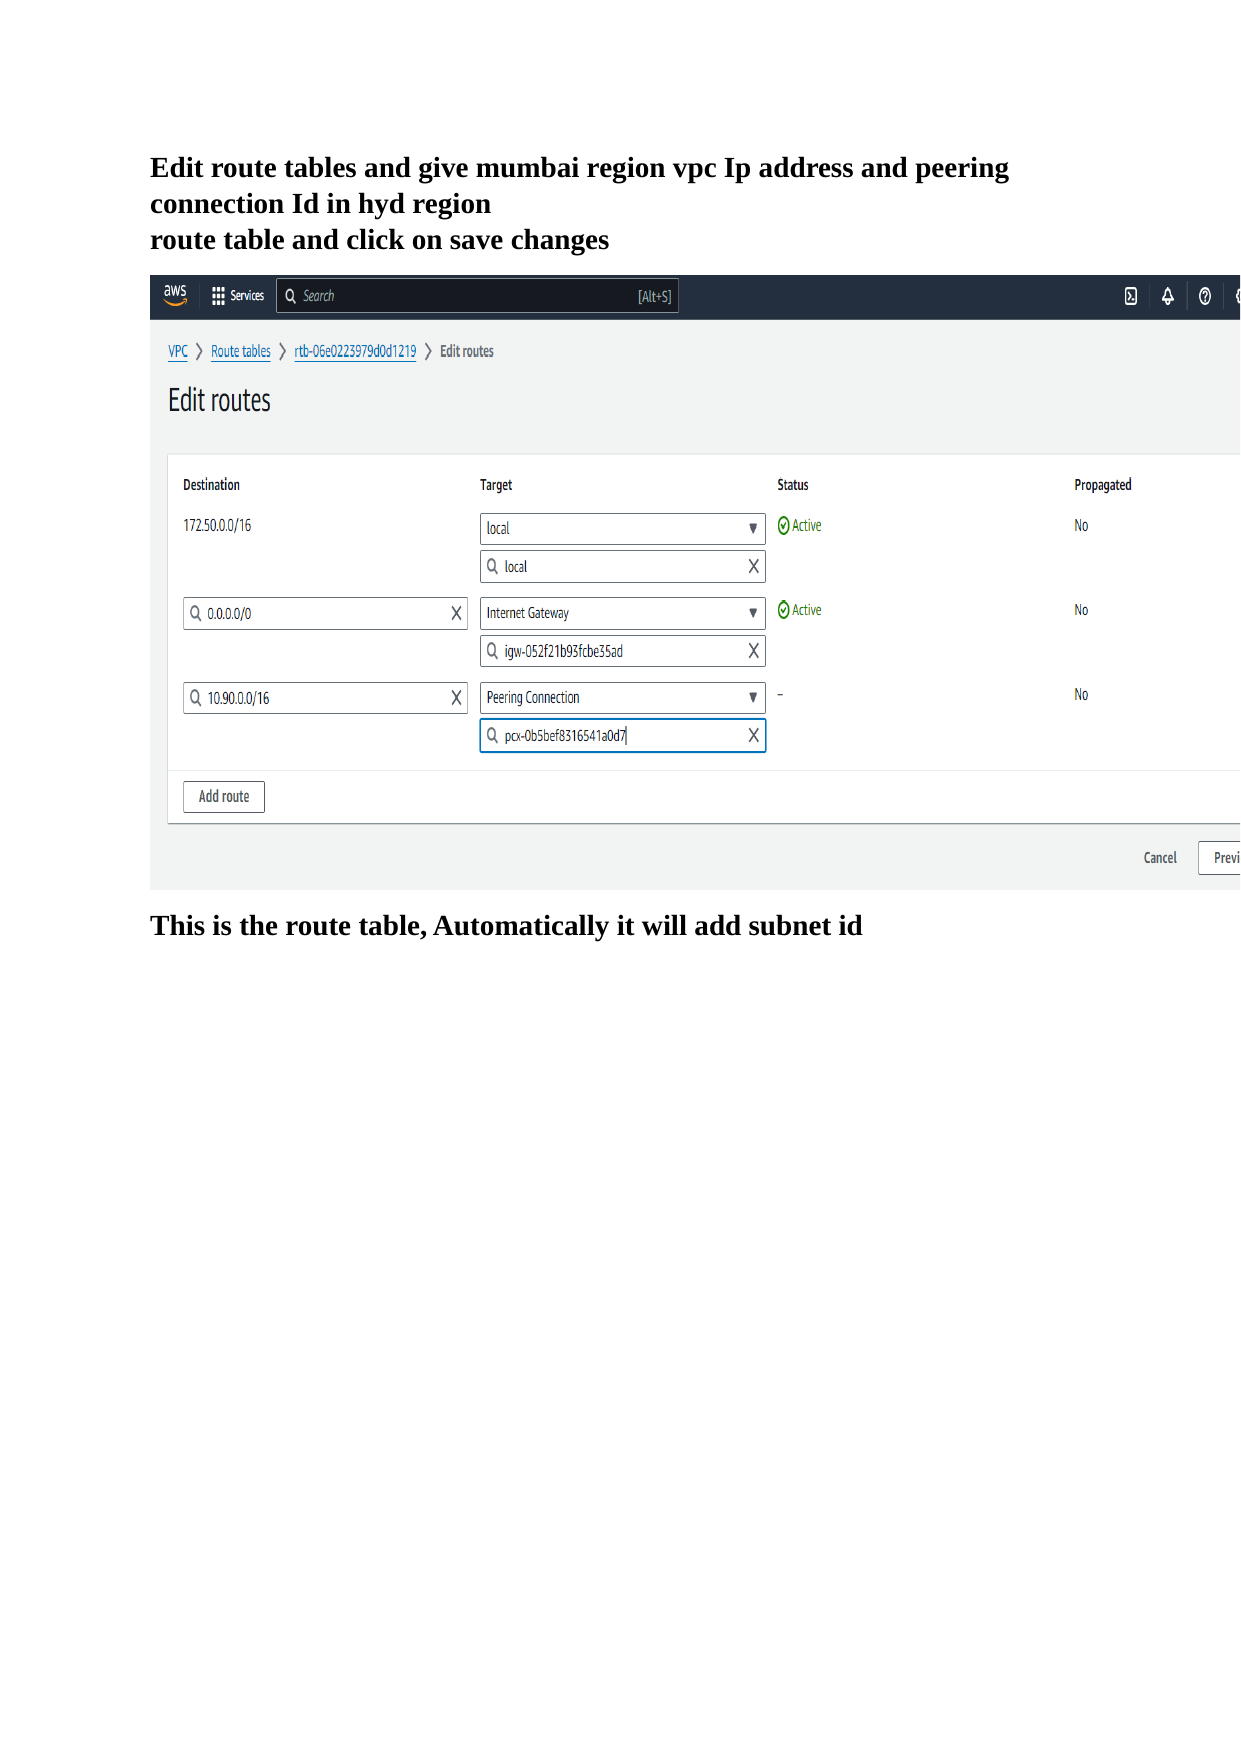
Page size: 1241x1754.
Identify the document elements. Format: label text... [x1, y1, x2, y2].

text Edit route tables and give mumbai region vpc Ip address and peering connection Id in hyd region route table and click on save changes [150, 150, 1090, 256]
text This is the route table, Automatically it will add subnet id [150, 908, 1090, 942]
picture [150, 275, 1241, 890]
